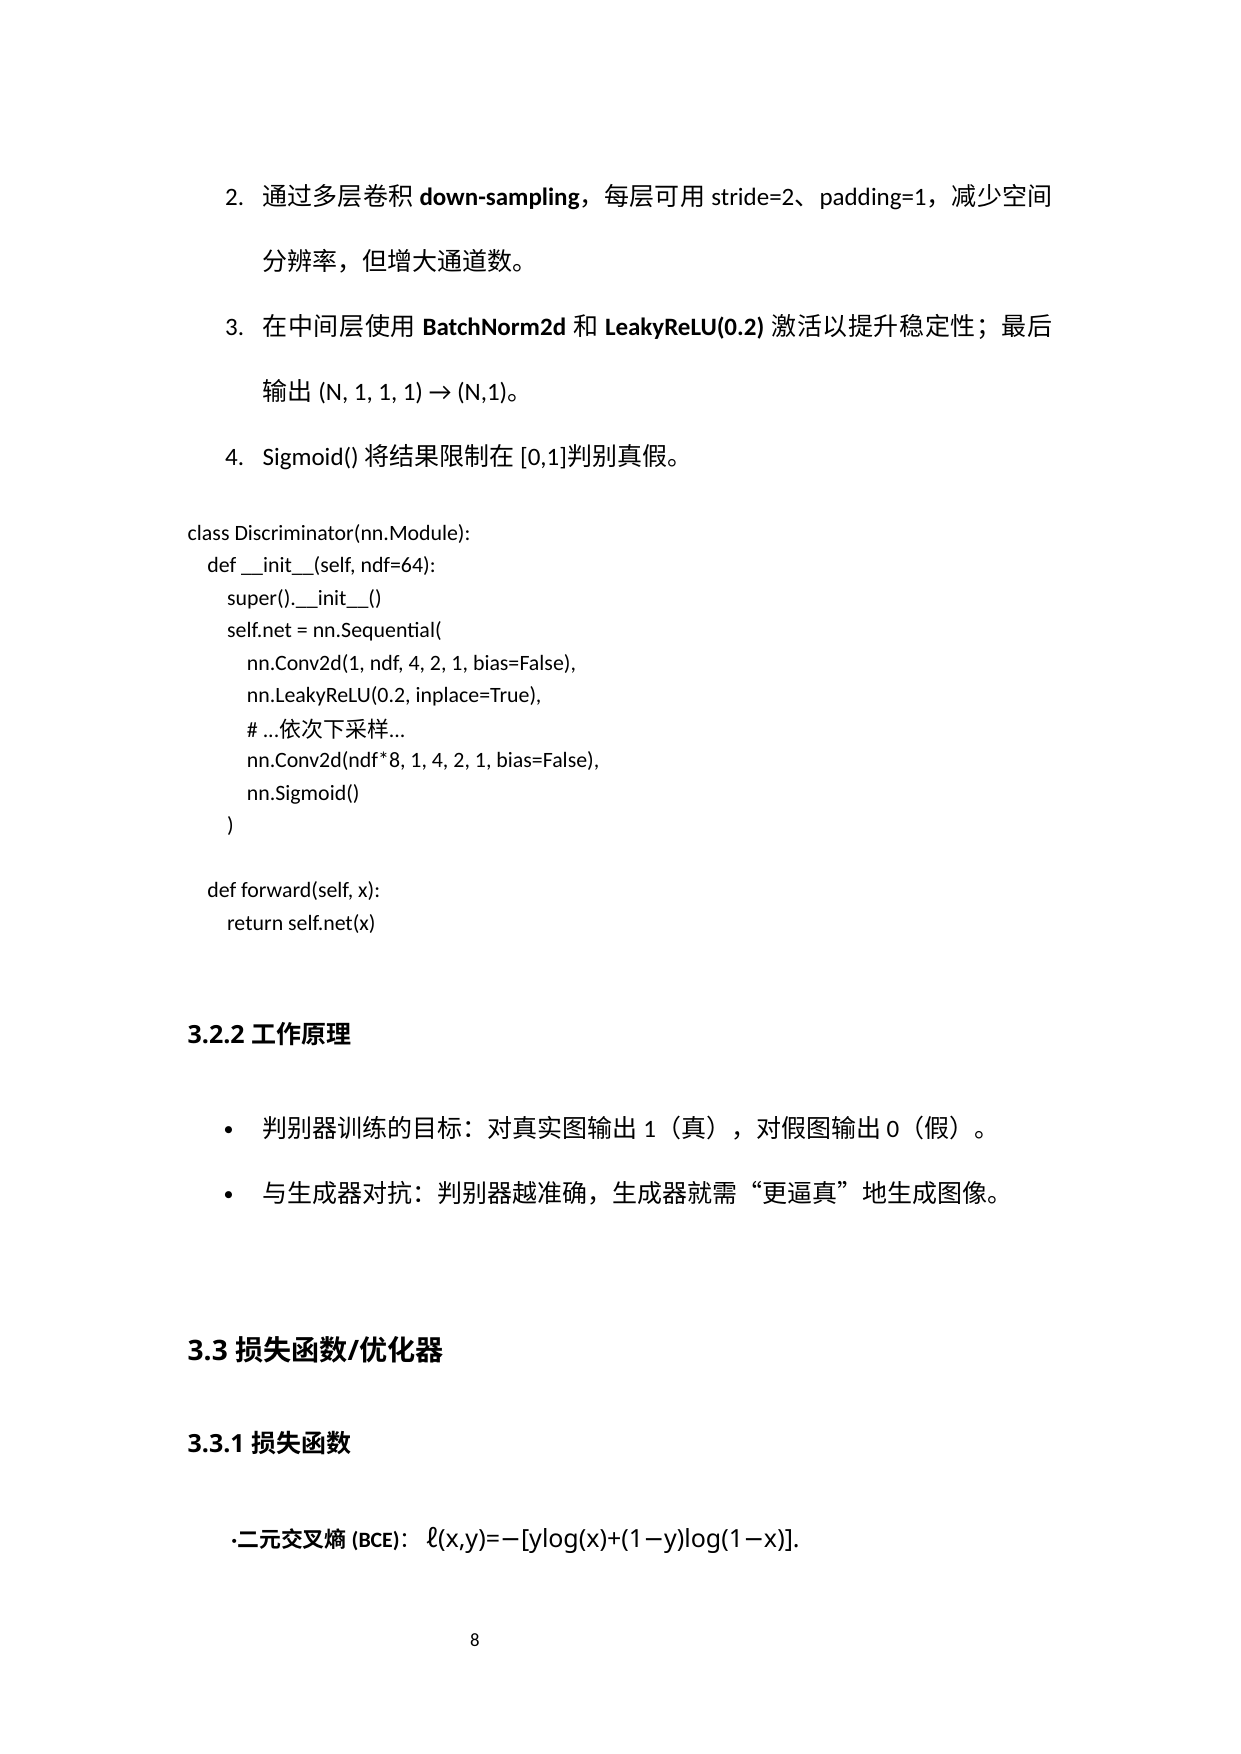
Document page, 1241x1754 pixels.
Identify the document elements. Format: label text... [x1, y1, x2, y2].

text nn.Conv2d(1, ndf, 4, 2, 1, bias=False), [187, 646, 1053, 679]
list 在中间层使用 BatchNorm2d 和 LeakyReLU(0.2) 激活以提升稳定性；最后输出 (N, 1, 1, 1) → (N,1)。 [225, 292, 1053, 422]
text # ...依次下采样... [187, 711, 1053, 744]
text def __init__(self, ndf=64): [187, 549, 1053, 581]
text super().__init__() [187, 581, 1053, 614]
list 判别器训练的目标：对真实图输出 1（真），对假图输出 0（假）。 [225, 1094, 1053, 1159]
subtitle 3.3 损失函数/优化器 [187, 1315, 1053, 1380]
text def forward(self, x): [187, 874, 1053, 906]
list Sigmoid() 将结果限制在 [0,1]判别真假。 [225, 422, 1053, 487]
subtitle 3.3.1 损失函数 [187, 1409, 1053, 1474]
text return self.net(x) [187, 906, 1053, 939]
text self.net = nn.Sequential( [187, 614, 1053, 646]
list 与生成器对抗：判别器越准确，生成器就需“更逼真”地生成图像。 [225, 1159, 1053, 1224]
list ·二元交叉熵 (BCE)： ℓ(x,y)=−[ylog(x)+(1−y)log(1−x)]. [187, 1504, 1053, 1569]
text ) [187, 809, 1053, 841]
text nn.LeakyReLU(0.2, inplace=True), [187, 679, 1053, 711]
text class Discriminator(nn.Module): [187, 516, 1053, 549]
text nn.Sigmoid() [187, 776, 1053, 809]
list 通过多层卷积 down-sampling，每层可用 stride=2、padding=1，减少空间分辨率，但增大通道数。 [225, 162, 1053, 292]
text nn.Conv2d(ndf*8, 1, 4, 2, 1, bias=False), [187, 744, 1053, 776]
subtitle 3.2.2 工作原理 [187, 1000, 1053, 1065]
